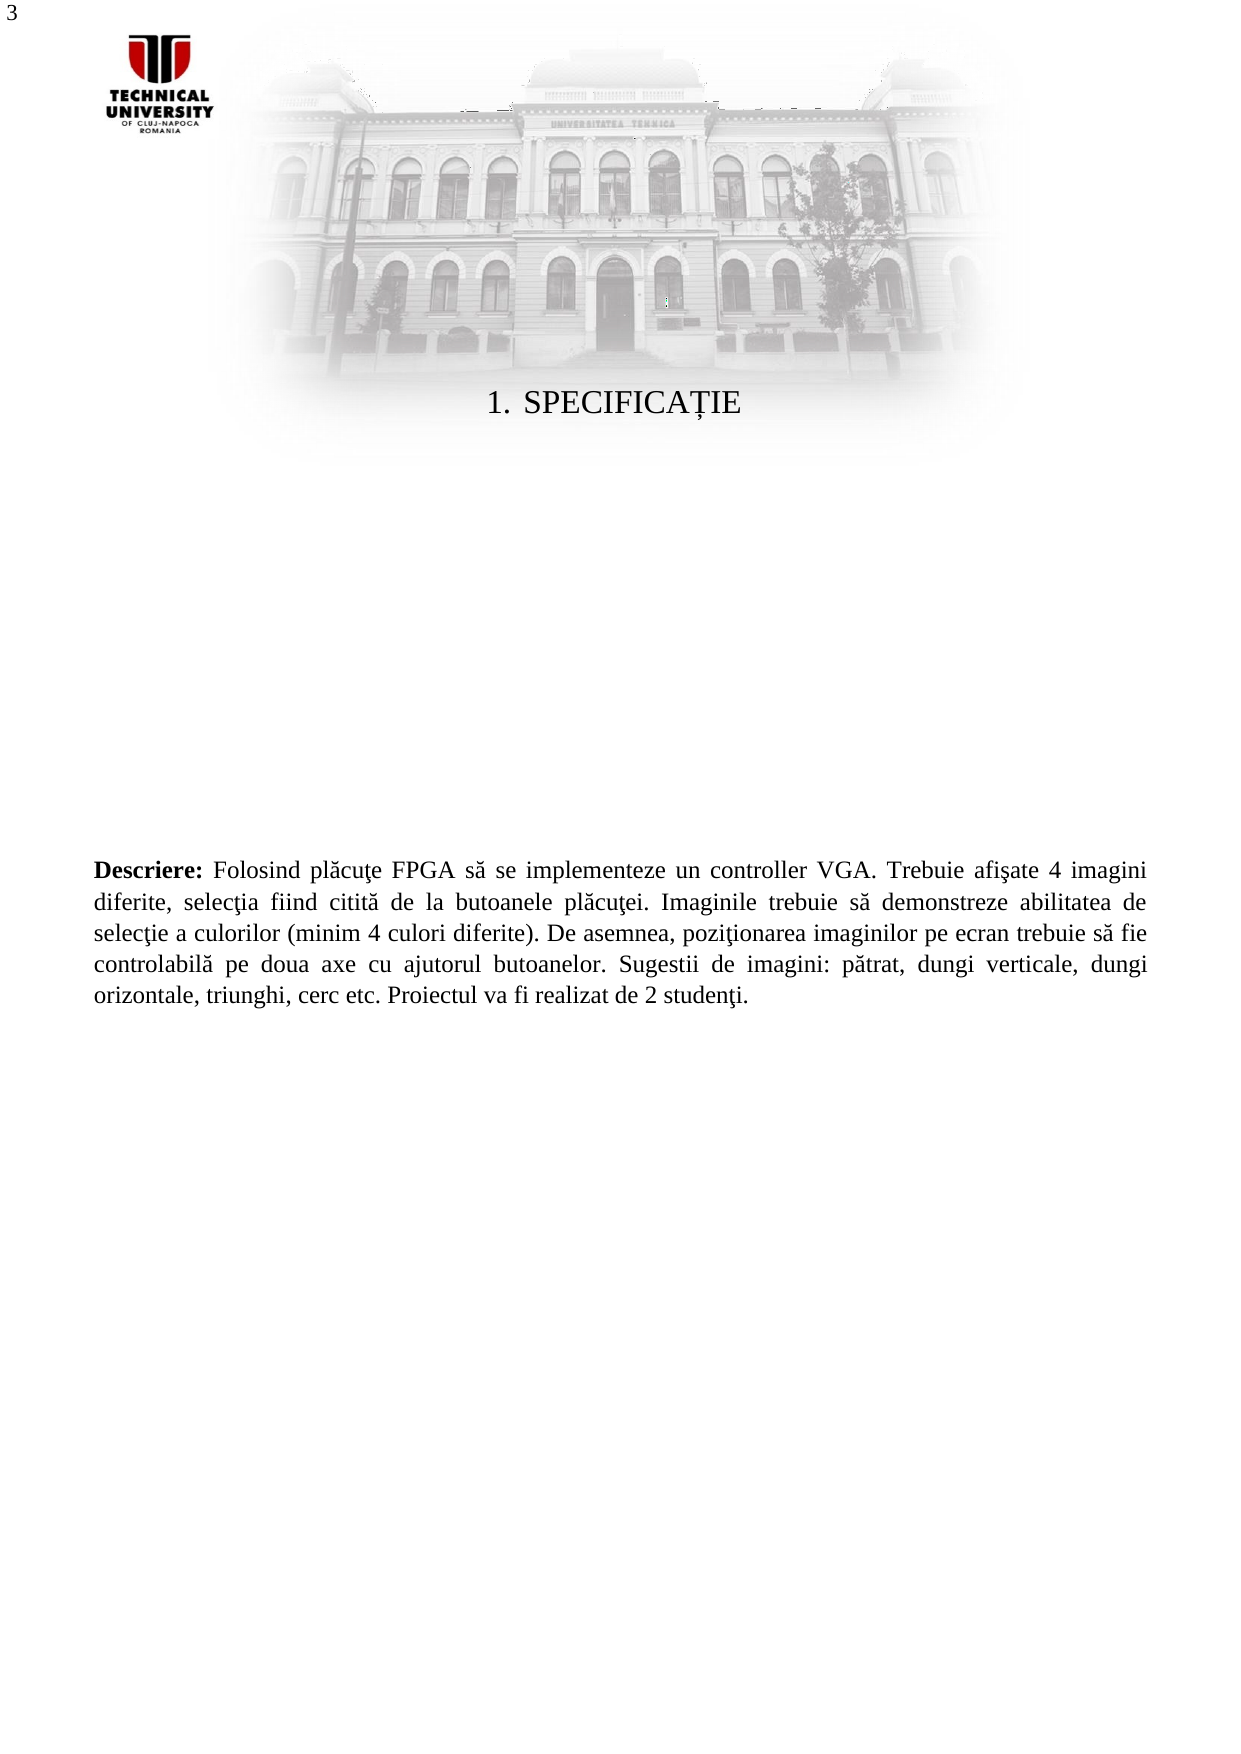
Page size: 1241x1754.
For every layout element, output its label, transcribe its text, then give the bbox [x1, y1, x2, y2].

text Descriere: Folosind plăcuţe FPGA să se implementeze un controller VGA. Trebuie afişate 4 imagini diferite, selecţia fiind citită de la butoanele plăcuţei. Imaginile trebuie să demonstreze abilitatea de selecţie a culorilor (minim 4 culori diferite). De asemnea, poziţionarea imaginilor pe ecran trebuie să fie controlabilă pe doua axe cu ajutorul butoanelor. Sugestii de imagini: pătrat, dungi verticale, dungi orizontale, triunghi, cerc etc. Proiectul va fi realizat de 2 studenţi. [94, 856, 1148, 1008]
picture [98, 4, 1030, 466]
